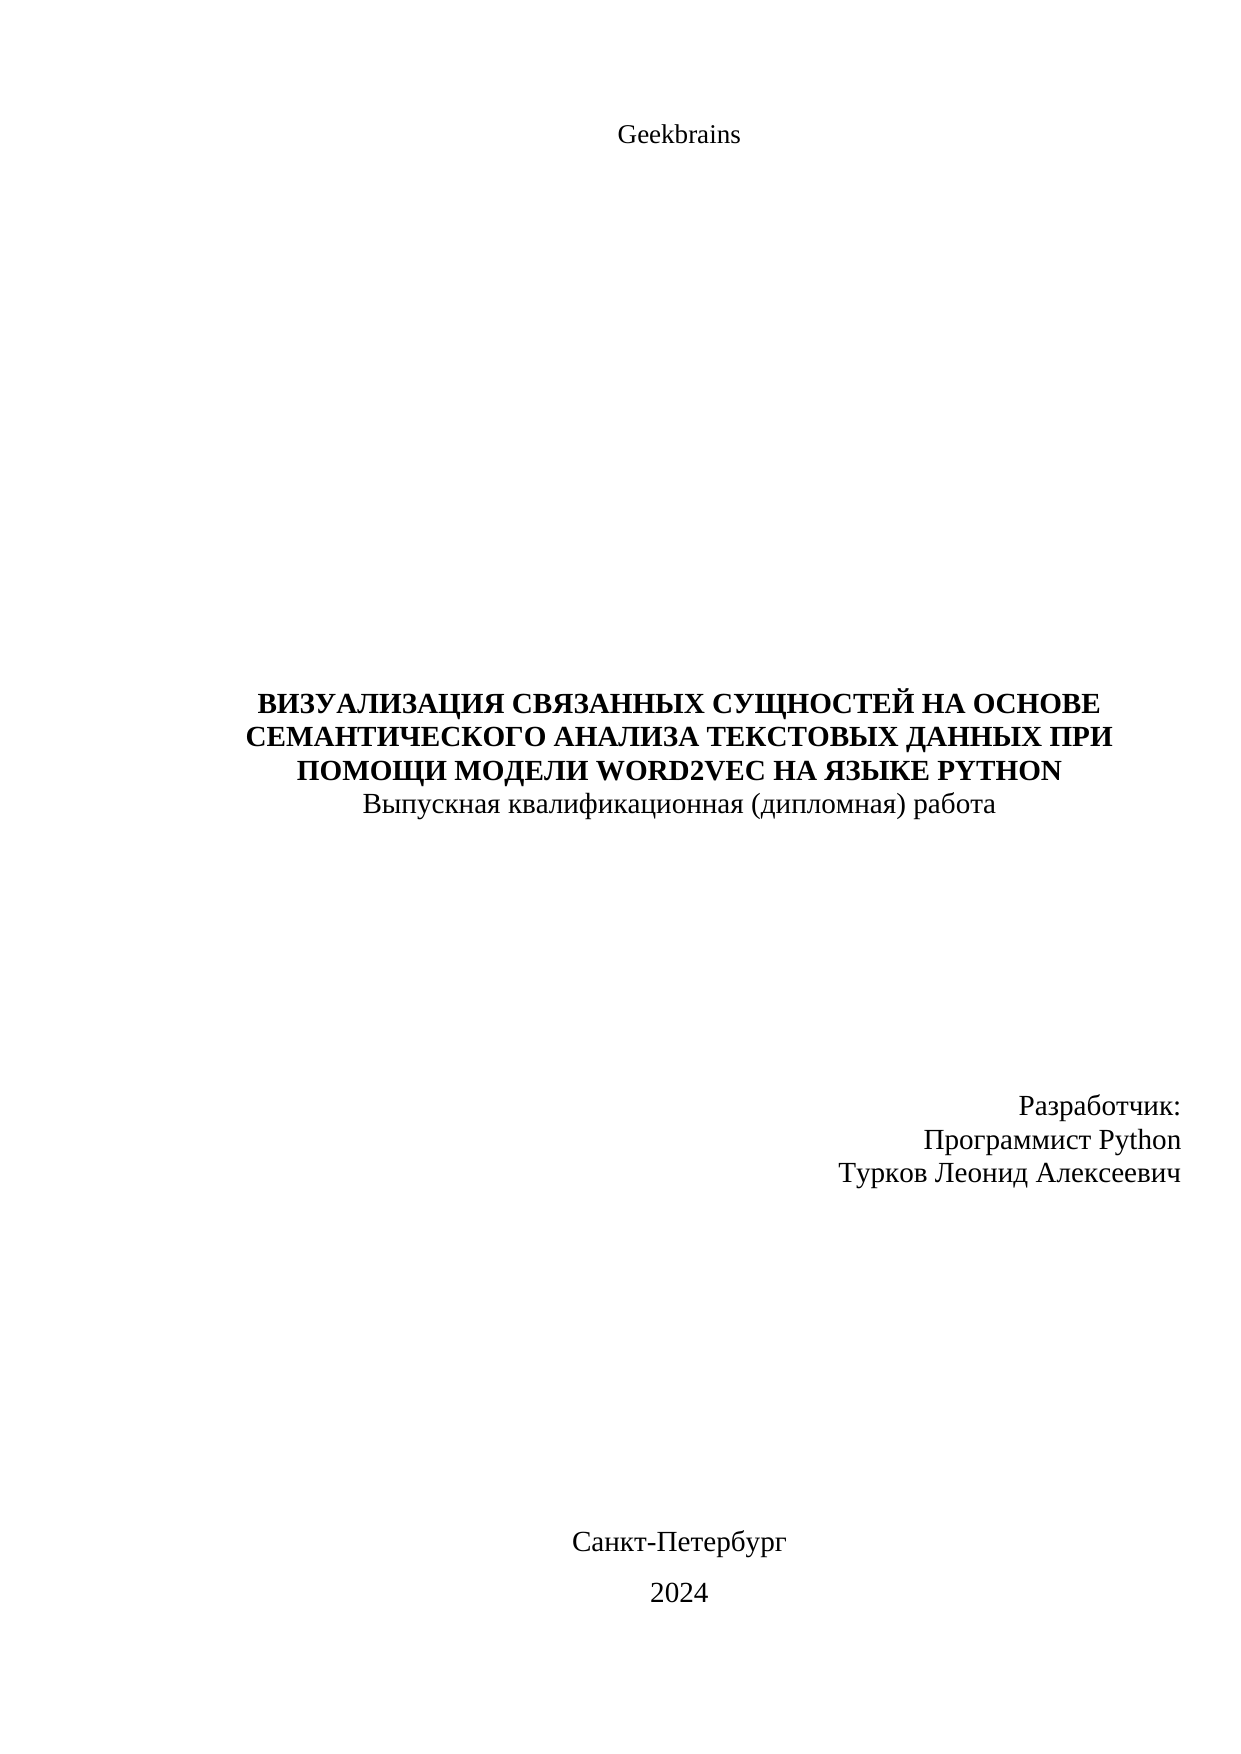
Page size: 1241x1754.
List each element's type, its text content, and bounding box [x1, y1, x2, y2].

text Санкт-Петербург [177, 1524, 1181, 1558]
text Программист Python [177, 1122, 1181, 1156]
text Разработчик: [177, 1088, 1181, 1122]
text Турков Леонид Алексеевич [177, 1156, 1181, 1189]
text 2024 [177, 1575, 1181, 1608]
text Geekbrains [177, 118, 1181, 149]
text ВИЗУАЛИЗАЦИЯ СВЯЗАННЫХ СУЩНОСТЕЙ НА ОСНОВЕ СЕМАНТИЧЕСКОГО АНАЛИЗА ТЕКСТОВЫХ ДАННЫХ ПРИ ПОМОЩИ МОДЕЛИ WORD2VEC НА ЯЗЫКЕ PYTHON [177, 686, 1181, 787]
text Выпускная квалификационная (дипломная) работа [177, 787, 1181, 820]
